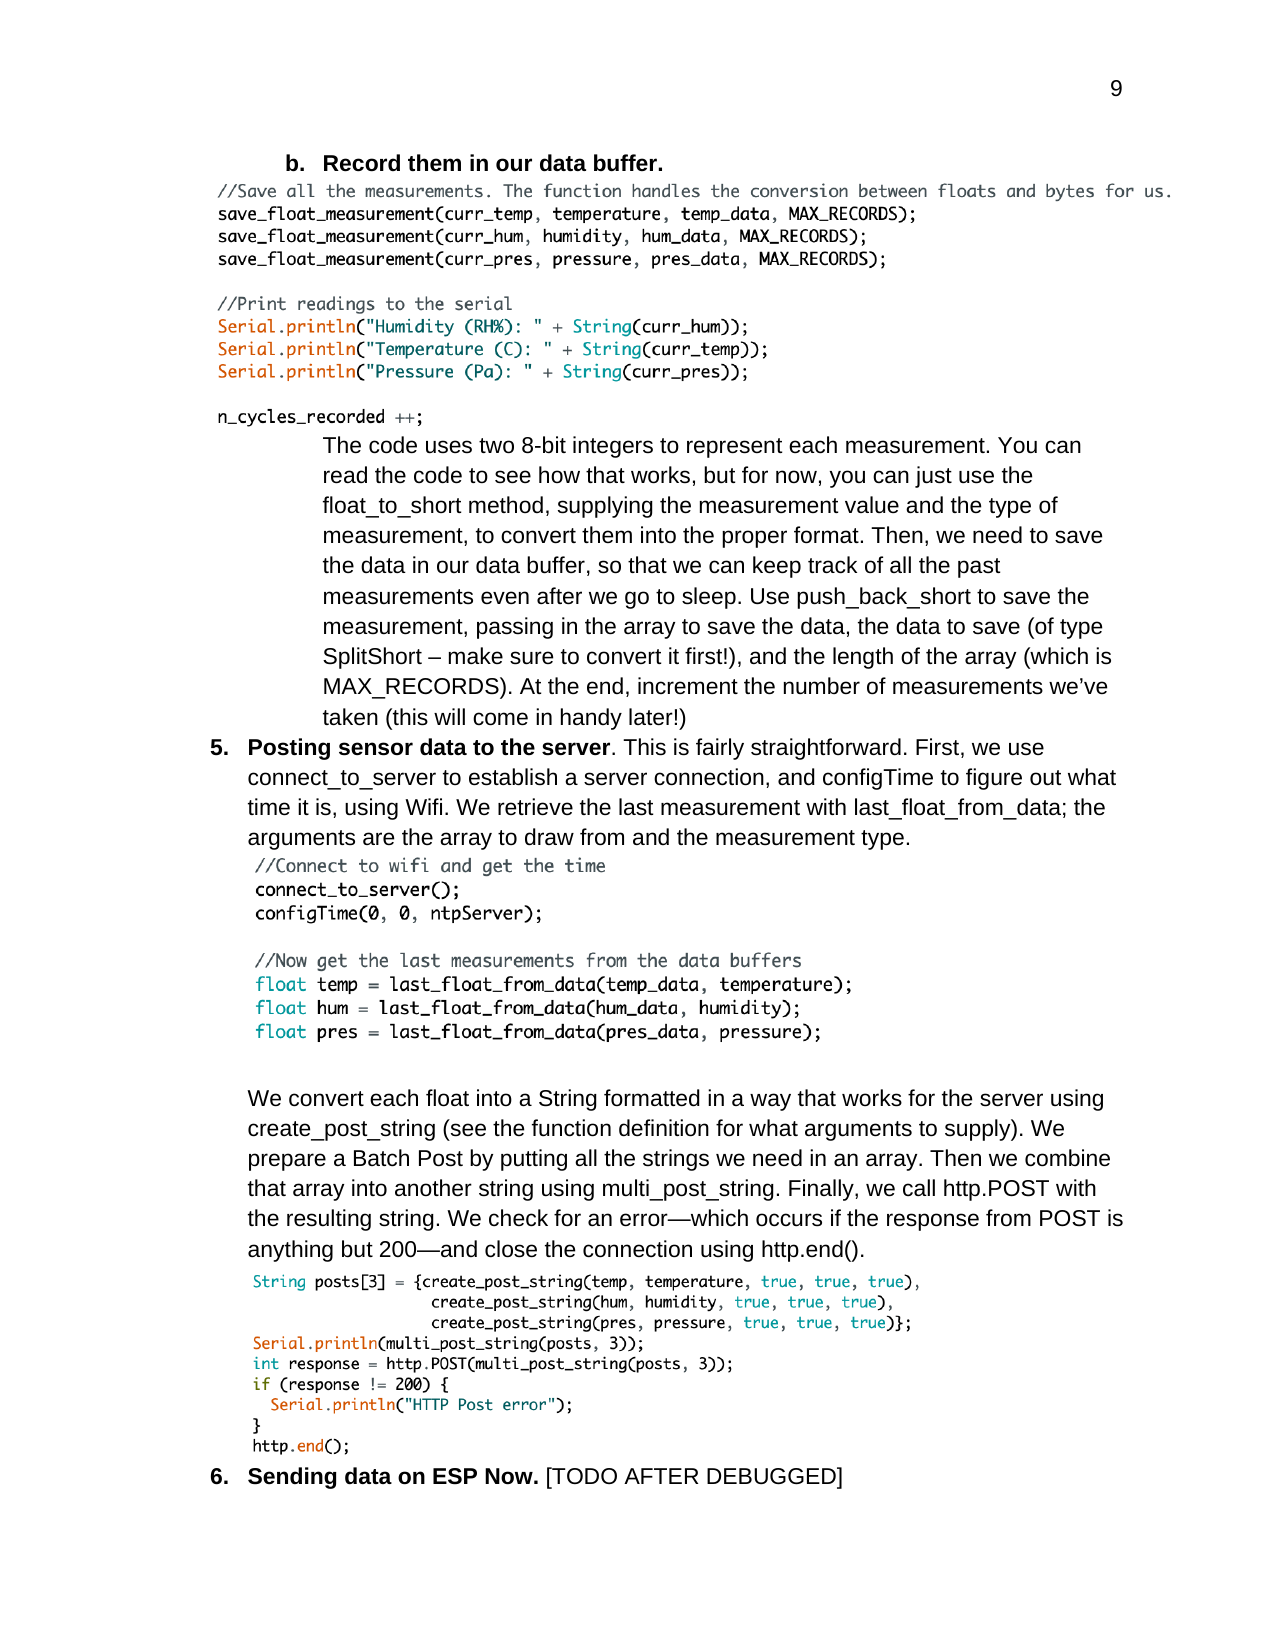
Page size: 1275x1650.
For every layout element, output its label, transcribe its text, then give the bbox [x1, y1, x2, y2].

picture [210, 180, 1185, 428]
list Sending data on ESP Now. [TODO AFTER DEBUGGED] [210, 1463, 1125, 1489]
picture [247, 1265, 925, 1460]
list Record them in our data buffer. [285, 150, 1125, 176]
list The code uses two 8-bit integers to represent each measurement. You can read the code to see how that works, but for now, you can just use the float_to_short method, supplying the measurement value and the type of measurement, to convert them into the proper format. Then, we need to save the data in our data buffer, so that we can keep track of all the past measurements even after we go to sleep. Use push_back_short to save the measurement, passing in the array to save the data, the data to save (of type SplitShort – make sure to convert it first!), and the length of the array (which is MAX_RECORDS). At the end, increment the number of measurements we’ve taken (this will come in handy later!) [322, 432, 1125, 730]
picture [247, 854, 868, 1051]
